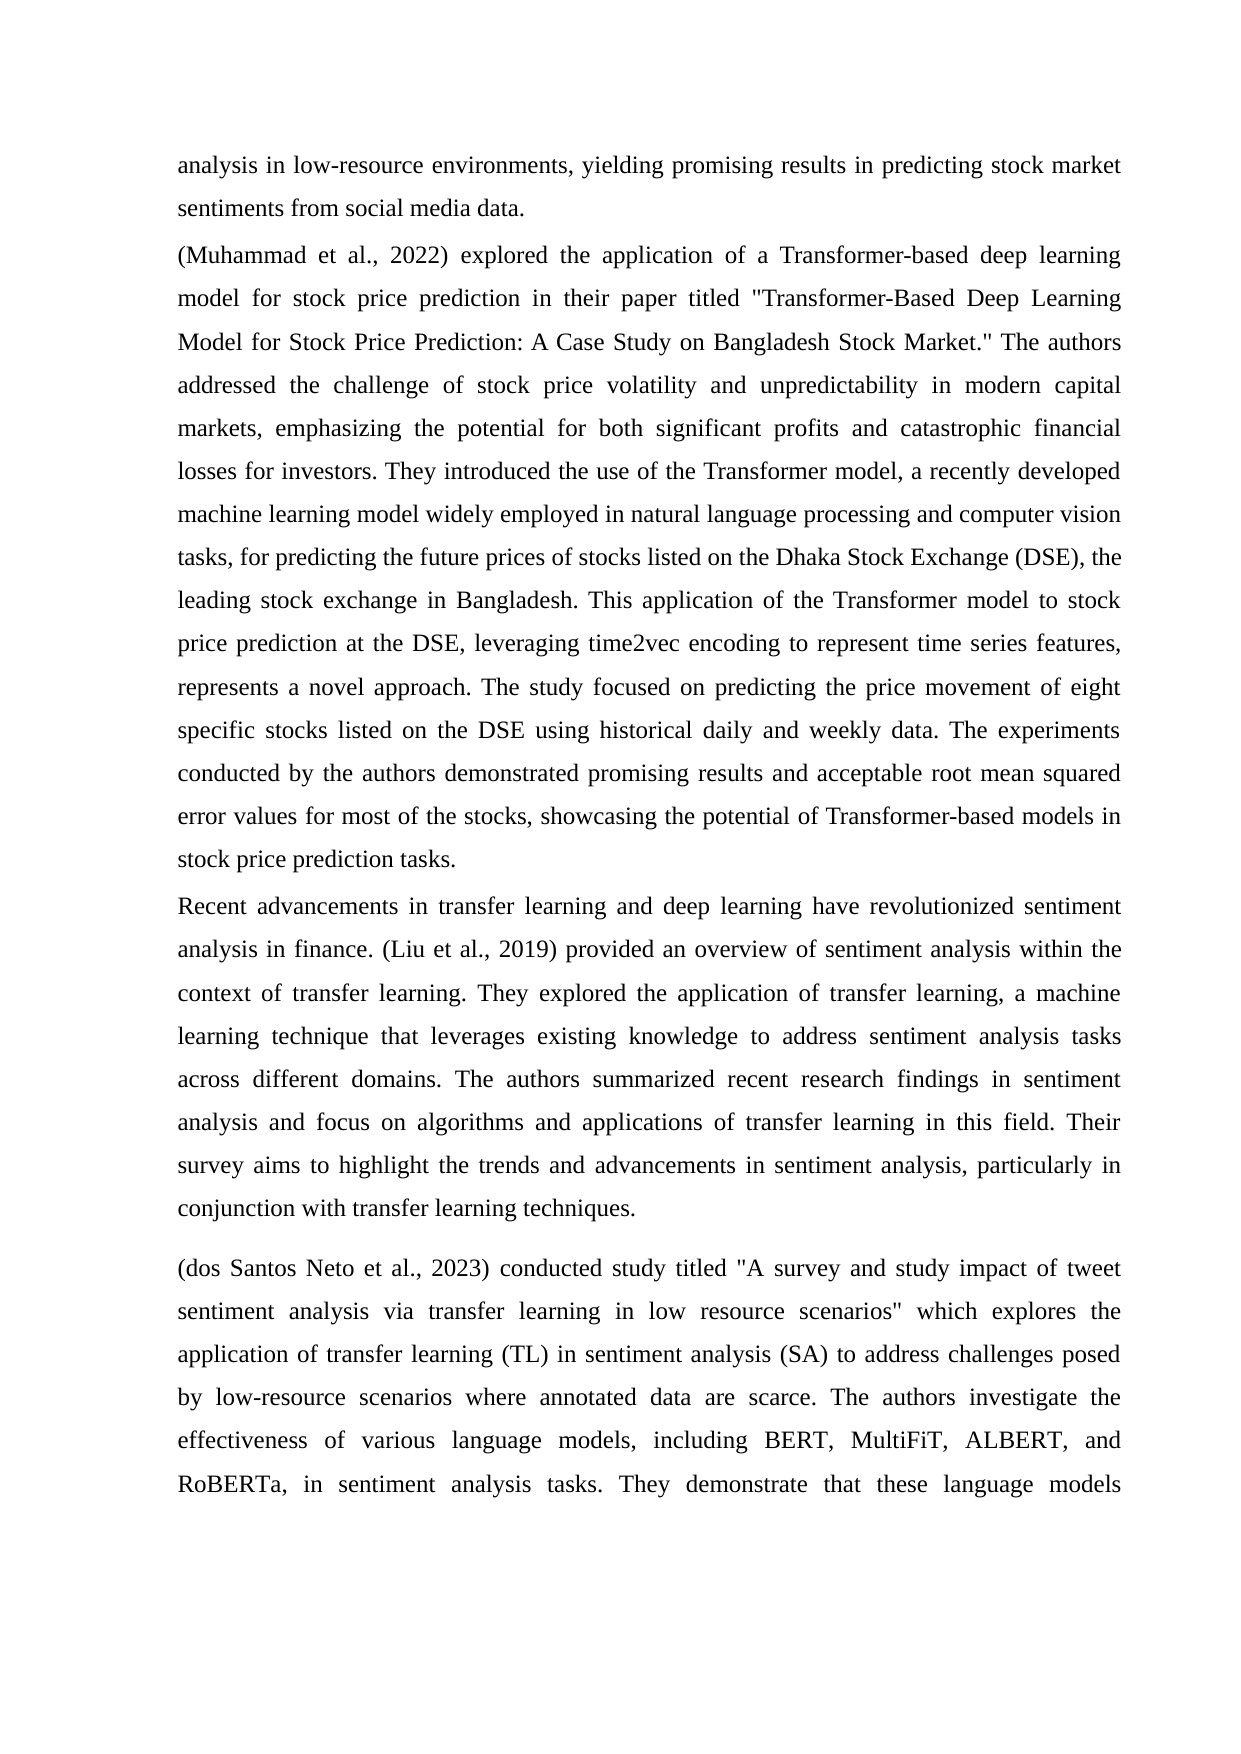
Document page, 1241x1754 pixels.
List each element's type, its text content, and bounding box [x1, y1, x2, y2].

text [177, 1253, 1122, 1497]
list explored the application of a Transformer-based deep learning model for stock price prediction in their paper titled "Transformer-Based Deep Learning Model for Stock Price Prediction: A Case Study on Bangladesh Stock Market." The authors addressed the challenge of stock price volatility and unpredictability in modern capital markets, emphasizing the potential for both significant profits and catastrophic financial losses for investors. They introduced the use of the Transformer model, a recently developed machine learning model widely employed in natural language processing and computer vision tasks, for predicting the future prices of stocks listed on the Dhaka Stock Exchange (DSE), the leading stock exchange in Bangladesh. This application of the Transformer model to stock price prediction at the DSE, leveraging time2vec encoding to represent time series features, represents a novel approach. The study focused on predicting the price movement of eight specific stocks listed on the DSE using historical daily and weekly data. The experiments conducted by the authors demonstrated promising results and acceptable root mean squared error values for most of the stocks, showcasing the potential of Transformer-based models in stock price prediction tasks. [177, 240, 1122, 873]
text Recent advancements in transfer learning and deep learning have revolutionized sentiment analysis in finance. provided an overview of sentiment analysis within the context of transfer learning. They explored the application of transfer learning, a machine learning technique that leverages existing knowledge to address sentiment analysis tasks across different domains. The authors summarized recent research findings in sentiment analysis and focus on algorithms and applications of transfer learning in this field. Their survey aims to highlight the trends and advancements in sentiment analysis, particularly in conjunction with transfer learning techniques. [177, 891, 1122, 1222]
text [177, 150, 1122, 222]
